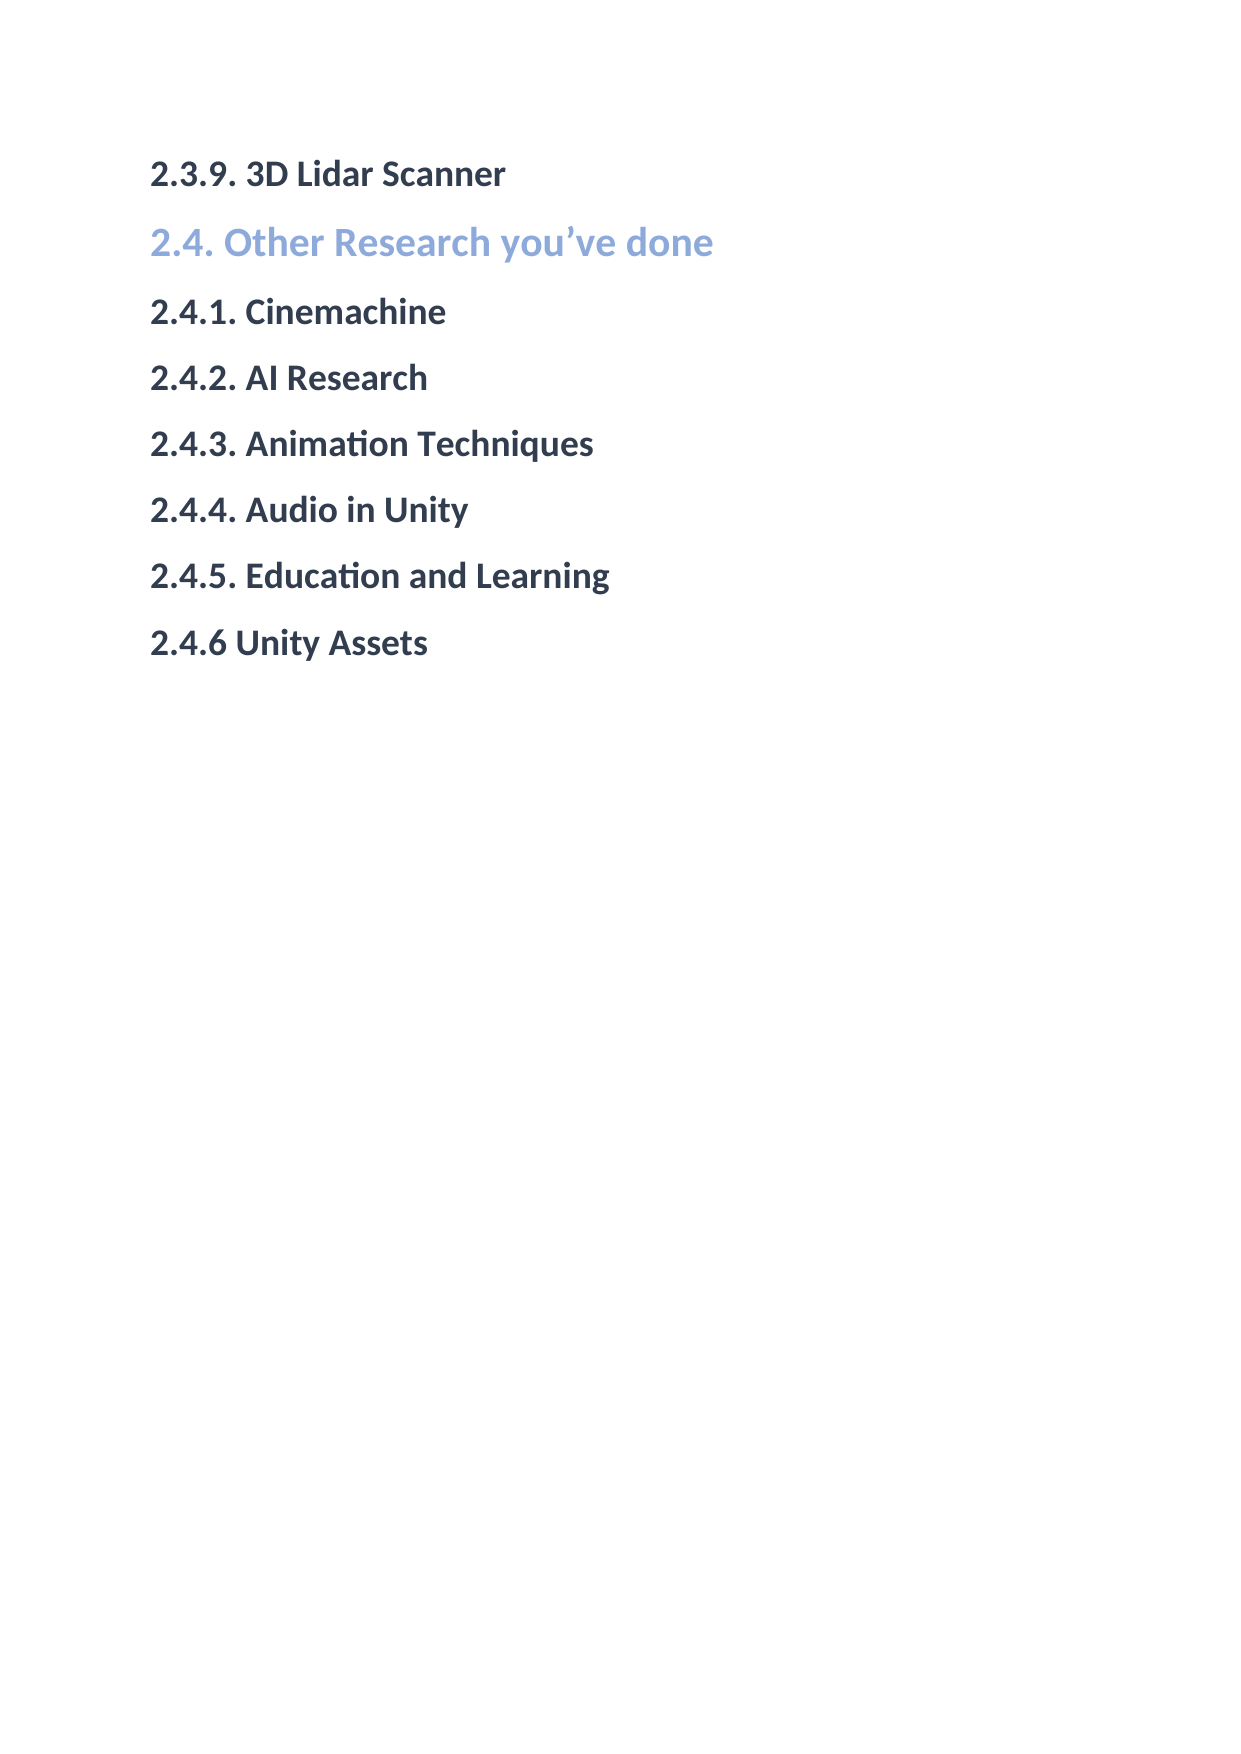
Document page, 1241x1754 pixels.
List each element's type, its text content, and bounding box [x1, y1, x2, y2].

text 2.3.9. 3D Lidar Scanner [150, 150, 1090, 196]
text 2.4.3. Animation Techniques [150, 420, 1090, 466]
text 2.4.2. AI Research [150, 354, 1090, 400]
text 2.4.4. Audio in Unity [150, 486, 1090, 532]
text 2.4.6 Unity Assets [150, 618, 1090, 664]
text 2.4.5. Education and Learning [150, 552, 1090, 598]
text 2.4. Other Research you’ve done [150, 216, 1090, 267]
text 2.4.1. Cinemachine [150, 288, 1090, 333]
